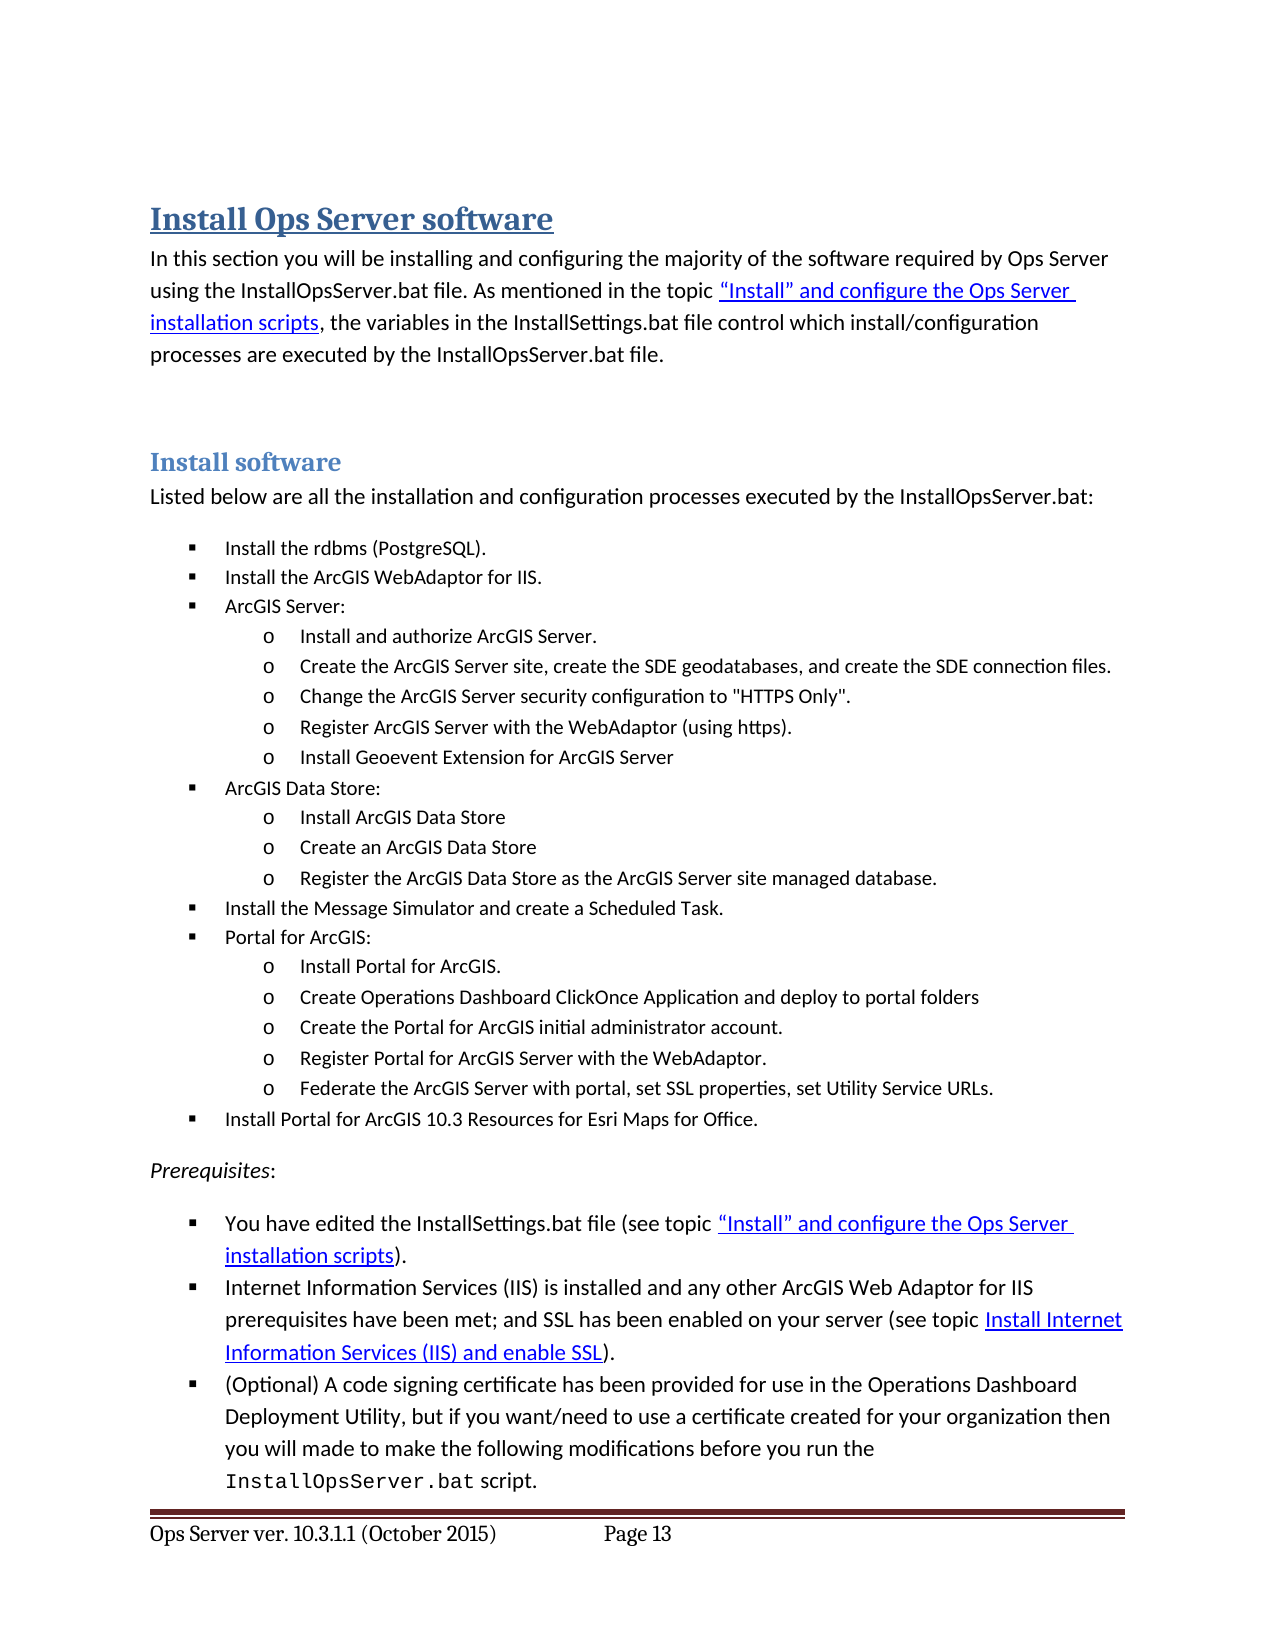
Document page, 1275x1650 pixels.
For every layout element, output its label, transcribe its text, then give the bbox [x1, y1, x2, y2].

list Internet Information Services (IIS) is installed and any other ArcGIS Web Adaptor for IIS prerequisites have been met; and SSL has been enabled on your server (see topic Install Internet Information Services (IIS) and enable SSL). [187, 1273, 1125, 1366]
list Install the ArcGIS WebAdaptor for IIS. [187, 564, 1125, 590]
list Portal for ArcGIS: [187, 924, 1125, 950]
list Register Portal for ArcGIS Server with the WebAdaptor. [262, 1045, 1125, 1071]
list Create Operations Dashboard ClickOnce Application and deploy to portal folders [262, 984, 1125, 1011]
subtitle Install software [150, 447, 1125, 478]
subtitle Install Ops Server software [150, 200, 1125, 238]
list Register the ArcGIS Data Store as the ArcGIS Server site managed database. [262, 865, 1125, 891]
list (Optional) A code signing certificate has been provided for use in the Operations Dashboard Deployment Utility, but if you want/need to use a certificate created for your organization then you will made to make the following modifications before you run the InstallOpsServer.bat script. [187, 1370, 1125, 1495]
list Change the ArcGIS Server security configuration to "HTTPS Only". [262, 684, 1125, 710]
list Install Geoevent Extension for ArcGIS Server [262, 744, 1125, 771]
list Install and authorize ArcGIS Server. [262, 623, 1125, 649]
list Create an ArcGIS Data Store [262, 834, 1125, 861]
list ArcGIS Data Store: [187, 775, 1125, 800]
text Prerequisites: [150, 1156, 1125, 1184]
list Create the ArcGIS Server site, create the SDE geodatabases, and create the SDE connection files. [262, 653, 1125, 680]
list Install Portal for ArcGIS. [262, 954, 1125, 980]
list You have edited the InstallSettings.bat file (see topic “Install” and configure the Ops Server installation scripts). [187, 1209, 1125, 1269]
list Install ArcGIS Data Store [262, 804, 1125, 831]
list Create the Portal for ArcGIS initial administrator account. [262, 1014, 1125, 1041]
list Install the Message Simulator and create a Scheduled Task. [187, 895, 1125, 921]
list Install Portal for ArcGIS 10.3 Resources for Esri Maps for Office. [187, 1106, 1125, 1131]
text Listed below are all the installation and configuration processes executed by the InstallOpsServer.bat: [150, 482, 1125, 510]
text In this section you will be installing and configuring the majority of the software required by Ops Server using the InstallOpsServer.bat file. As mentioned in the topic “Install” and configure the Ops Server installation scripts, the variables in the InstallSettings.bat file control which install/configuration processes are executed by the InstallOpsServer.bat file. [150, 244, 1125, 369]
list Register ArcGIS Server with the WebAdaptor (using https). [262, 714, 1125, 741]
list Federate the ArcGIS Server with portal, set SSL properties, set Utility Service URLs. [262, 1075, 1125, 1102]
list Install the rdbms (PostgreSQL). [187, 535, 1125, 561]
list ArcGIS Server: [187, 594, 1125, 619]
